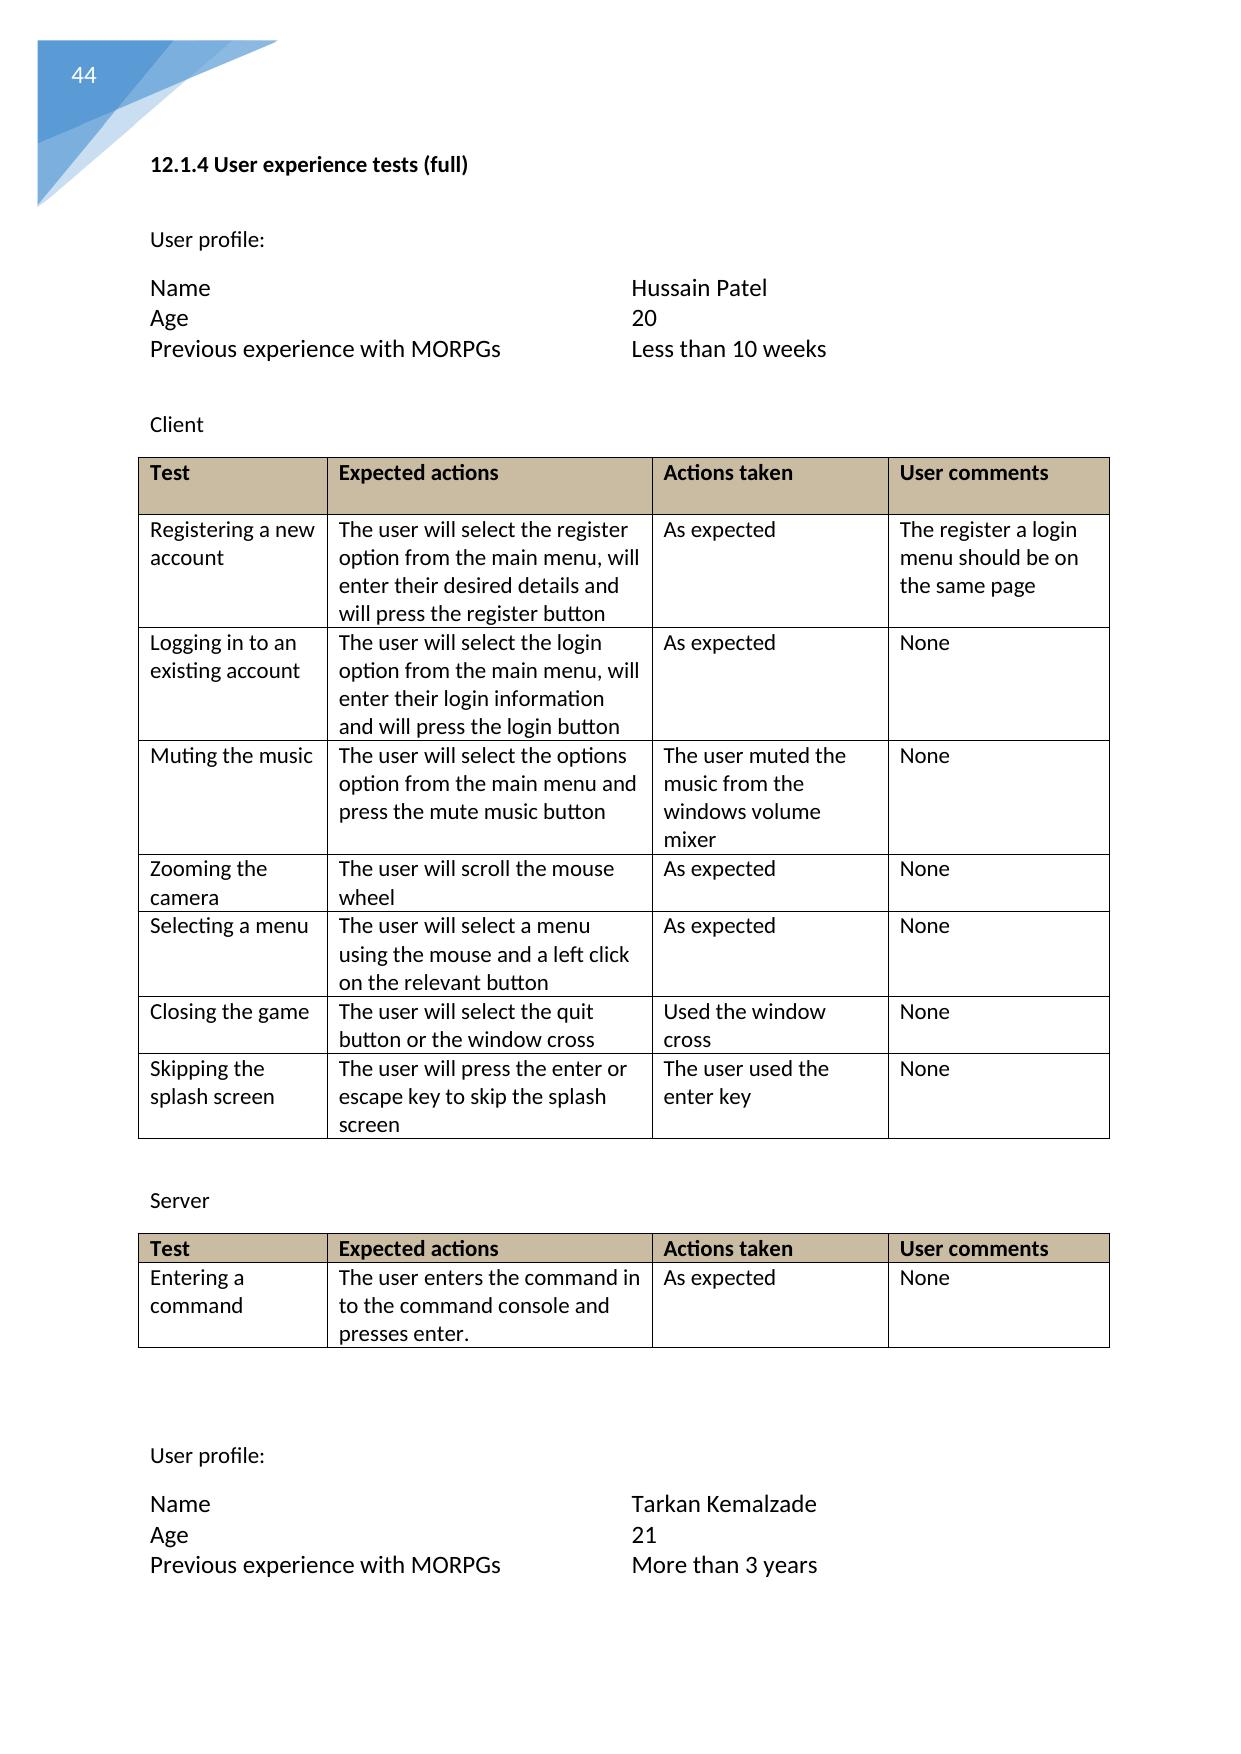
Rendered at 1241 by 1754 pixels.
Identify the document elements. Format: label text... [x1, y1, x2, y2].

table_cell As expected [653, 912, 888, 996]
table_header Expected actions [328, 458, 652, 514]
table_cell None [889, 1054, 1109, 1138]
table_cell None [889, 855, 1109, 911]
text Client [150, 410, 1090, 438]
table_cell Skipping the splash screen [139, 1054, 327, 1138]
table_header Expected actions [328, 1234, 652, 1262]
table_header Actions taken [653, 458, 888, 514]
table_cell The user used the enter key [653, 1054, 888, 1138]
table_cell As expected [653, 1263, 888, 1347]
table_cell The user will select the options option from the main menu and press the mute music button [328, 741, 652, 853]
table_cell Closing the game [139, 997, 327, 1053]
table_header Actions taken [653, 1234, 888, 1262]
table_cell Used the window cross [653, 997, 888, 1053]
table_cell As expected [653, 855, 888, 911]
table_header Name [139, 272, 620, 302]
table_cell Selecting a menu [139, 912, 327, 996]
table_cell The register a login menu should be on the same page [889, 515, 1109, 627]
table_header Test [139, 458, 327, 514]
table_cell The user enters the command in to the command console and presses enter. [328, 1263, 652, 1347]
table_cell Muting the music [139, 741, 327, 853]
table_cell Age [139, 302, 620, 333]
table_cell The user will select the quit button or the window cross [328, 997, 652, 1053]
table_cell The user will select the register option from the main menu, will enter their desired details and will press the register button [328, 515, 652, 627]
table_cell The user muted the music from the windows volume mixer [653, 741, 888, 853]
table_cell Entering a command [139, 1263, 327, 1347]
table_cell Logging in to an existing account [139, 628, 327, 740]
table_cell Zooming the camera [139, 855, 327, 911]
table_header Hussain Patel [620, 272, 1101, 302]
table_header Name [139, 1489, 620, 1519]
table_cell None [889, 741, 1109, 853]
table_cell As expected [653, 515, 888, 627]
table_cell Registering a new account [139, 515, 327, 627]
table_cell 20 [620, 302, 1101, 333]
table_cell The user will scroll the mouse wheel [328, 855, 652, 911]
table_cell The user will select the login option from the main menu, will enter their login information and will press the login button [328, 628, 652, 740]
table_header User comments [889, 1234, 1109, 1262]
table_header User comments [889, 458, 1109, 514]
table_cell Less than 10 weeks [620, 333, 1101, 363]
table_cell As expected [653, 628, 888, 740]
text User profile: [150, 225, 1090, 253]
table_header Tarkan Kemalzade [620, 1489, 1101, 1519]
table_cell More than 3 years [620, 1550, 1101, 1580]
picture [37, 40, 279, 209]
table_cell Previous experience with MORPGs [139, 1550, 620, 1580]
table_cell The user will press the enter or escape key to skip the splash screen [328, 1054, 652, 1138]
table_header Test [139, 1234, 327, 1262]
table_cell None [889, 997, 1109, 1053]
table_cell Previous experience with MORPGs [139, 333, 620, 363]
table_cell None [889, 1263, 1109, 1347]
table_cell Age [139, 1519, 620, 1549]
text User profile: [150, 1442, 1090, 1470]
table_cell 21 [620, 1519, 1101, 1549]
table_cell The user will select a menu using the mouse and a left click on the relevant button [328, 912, 652, 996]
table_cell None [889, 628, 1109, 740]
text Server [150, 1186, 1090, 1214]
text 12.1.4 User experience tests (full) [150, 150, 1090, 178]
table_cell None [889, 912, 1109, 996]
